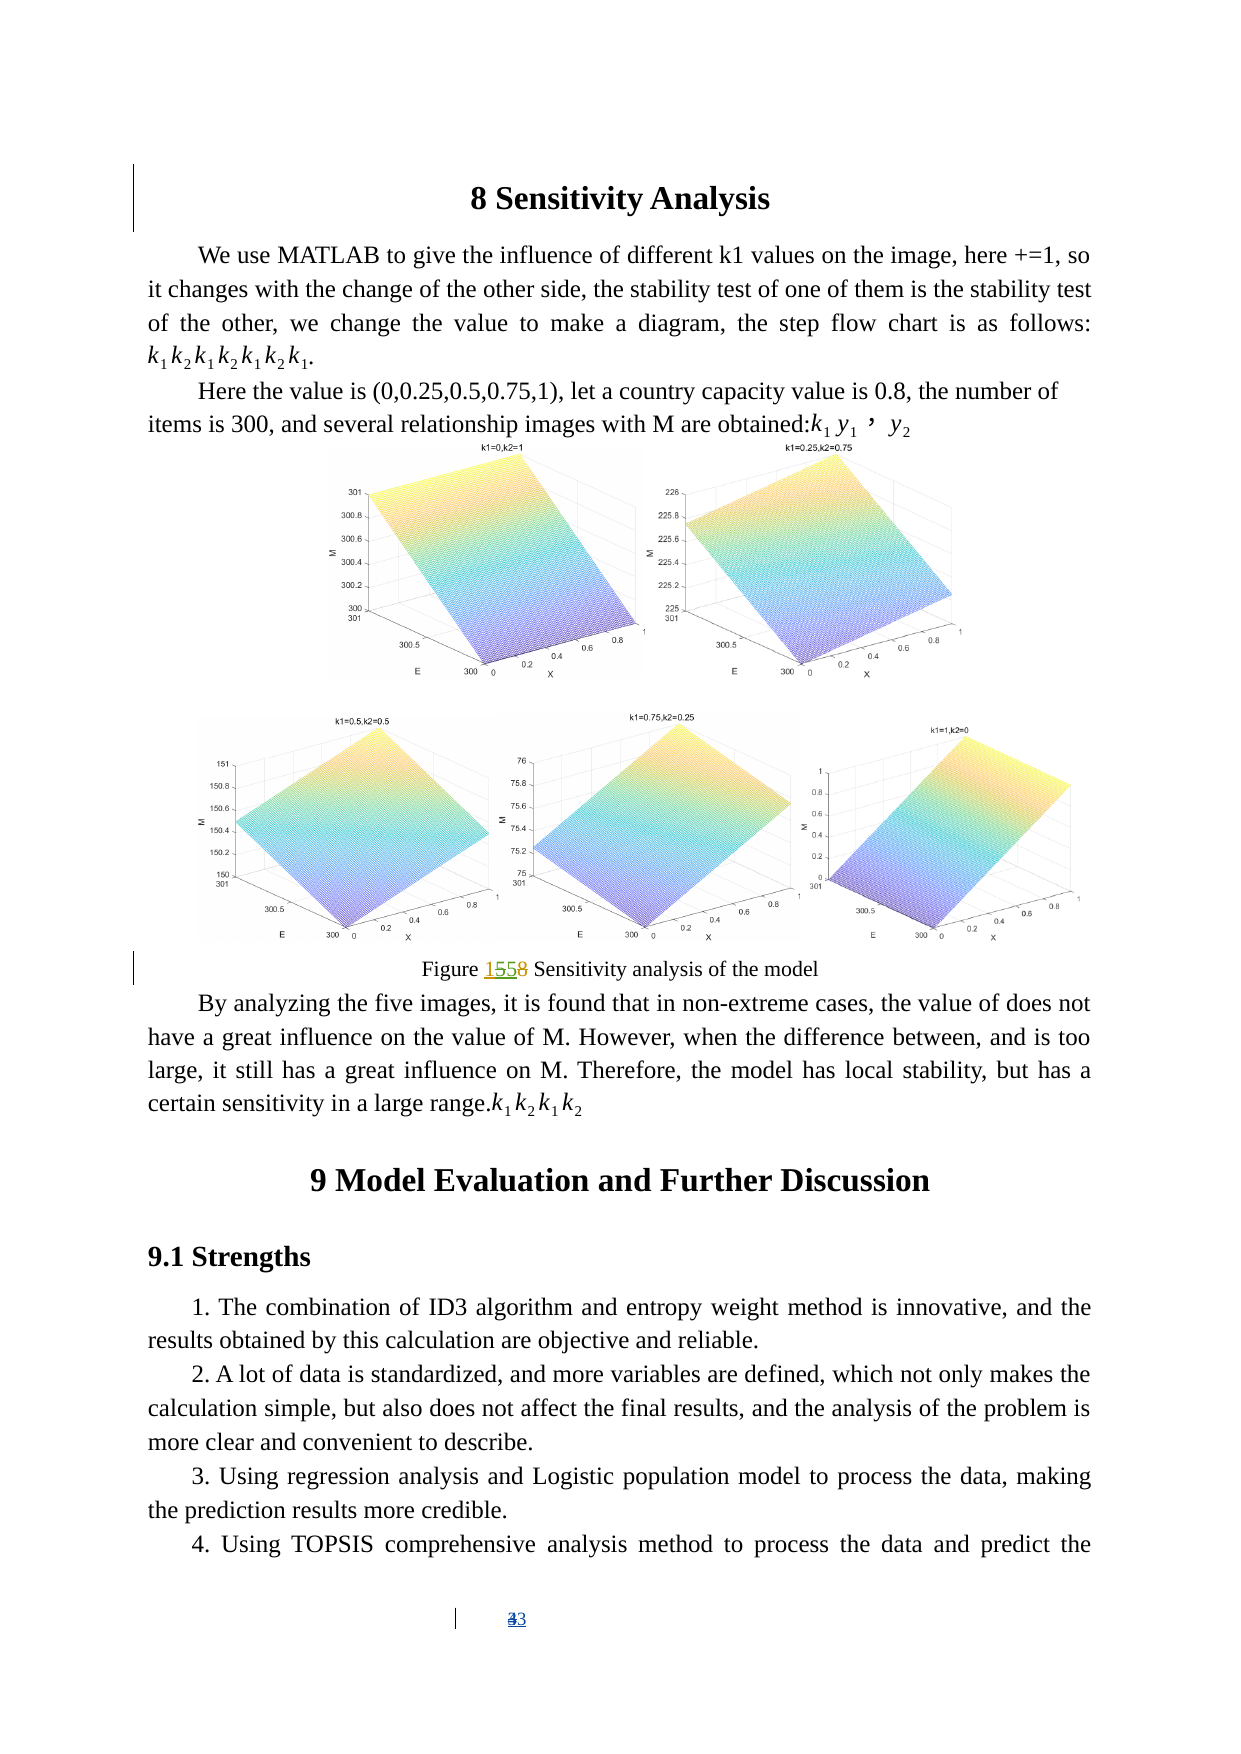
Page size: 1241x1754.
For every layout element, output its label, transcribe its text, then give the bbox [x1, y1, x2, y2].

text 9.1 Strengths [148, 1239, 1092, 1273]
text 8 Sensitivity Analysis [148, 164, 1092, 232]
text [148, 1527, 1092, 1561]
text 2. A lot of data is standardized, and more variables are defined, which not only makes the calculation simple, but also does not affect the final results, and the analysis of the problem is more clear and convenient to describe. [148, 1357, 1092, 1459]
text By analyzing the five images, it is found that in non-extreme cases, the value of does not have a great influence on the value of M. However, when the difference between, and is too large, it still has a great influence on M. Therefore, the model has local stability, but has a certain sensitivity in a large range. [148, 985, 1092, 1121]
picture [197, 713, 1080, 941]
text 9 Model Evaluation and Further Discussion [148, 1146, 1092, 1214]
text 3. Using regression analysis and Logistic population model to process the data, making the prediction results more credible. [148, 1459, 1092, 1527]
text 1. The combination of ID3 algorithm and entropy weight method is innovative, and the results obtained by this calculation are objective and reliable. [148, 1289, 1092, 1357]
picture [328, 443, 962, 678]
text We use MATLAB to give the influence of different k1 values on the image, here +=1, so it changes with the change of the other side, the stability test of one of them is the stability test of the other, we change the value to make a diagram, the step flow chart is as follows:. [148, 238, 1092, 374]
text Here the value is (0,0.25,0.5,0.75,1), let a country capacity value is 0.8, the number of items is 300, and several relationship images with M are obtained: [148, 374, 1092, 442]
text Figure Sensitivity analysis of the model [148, 951, 1092, 985]
